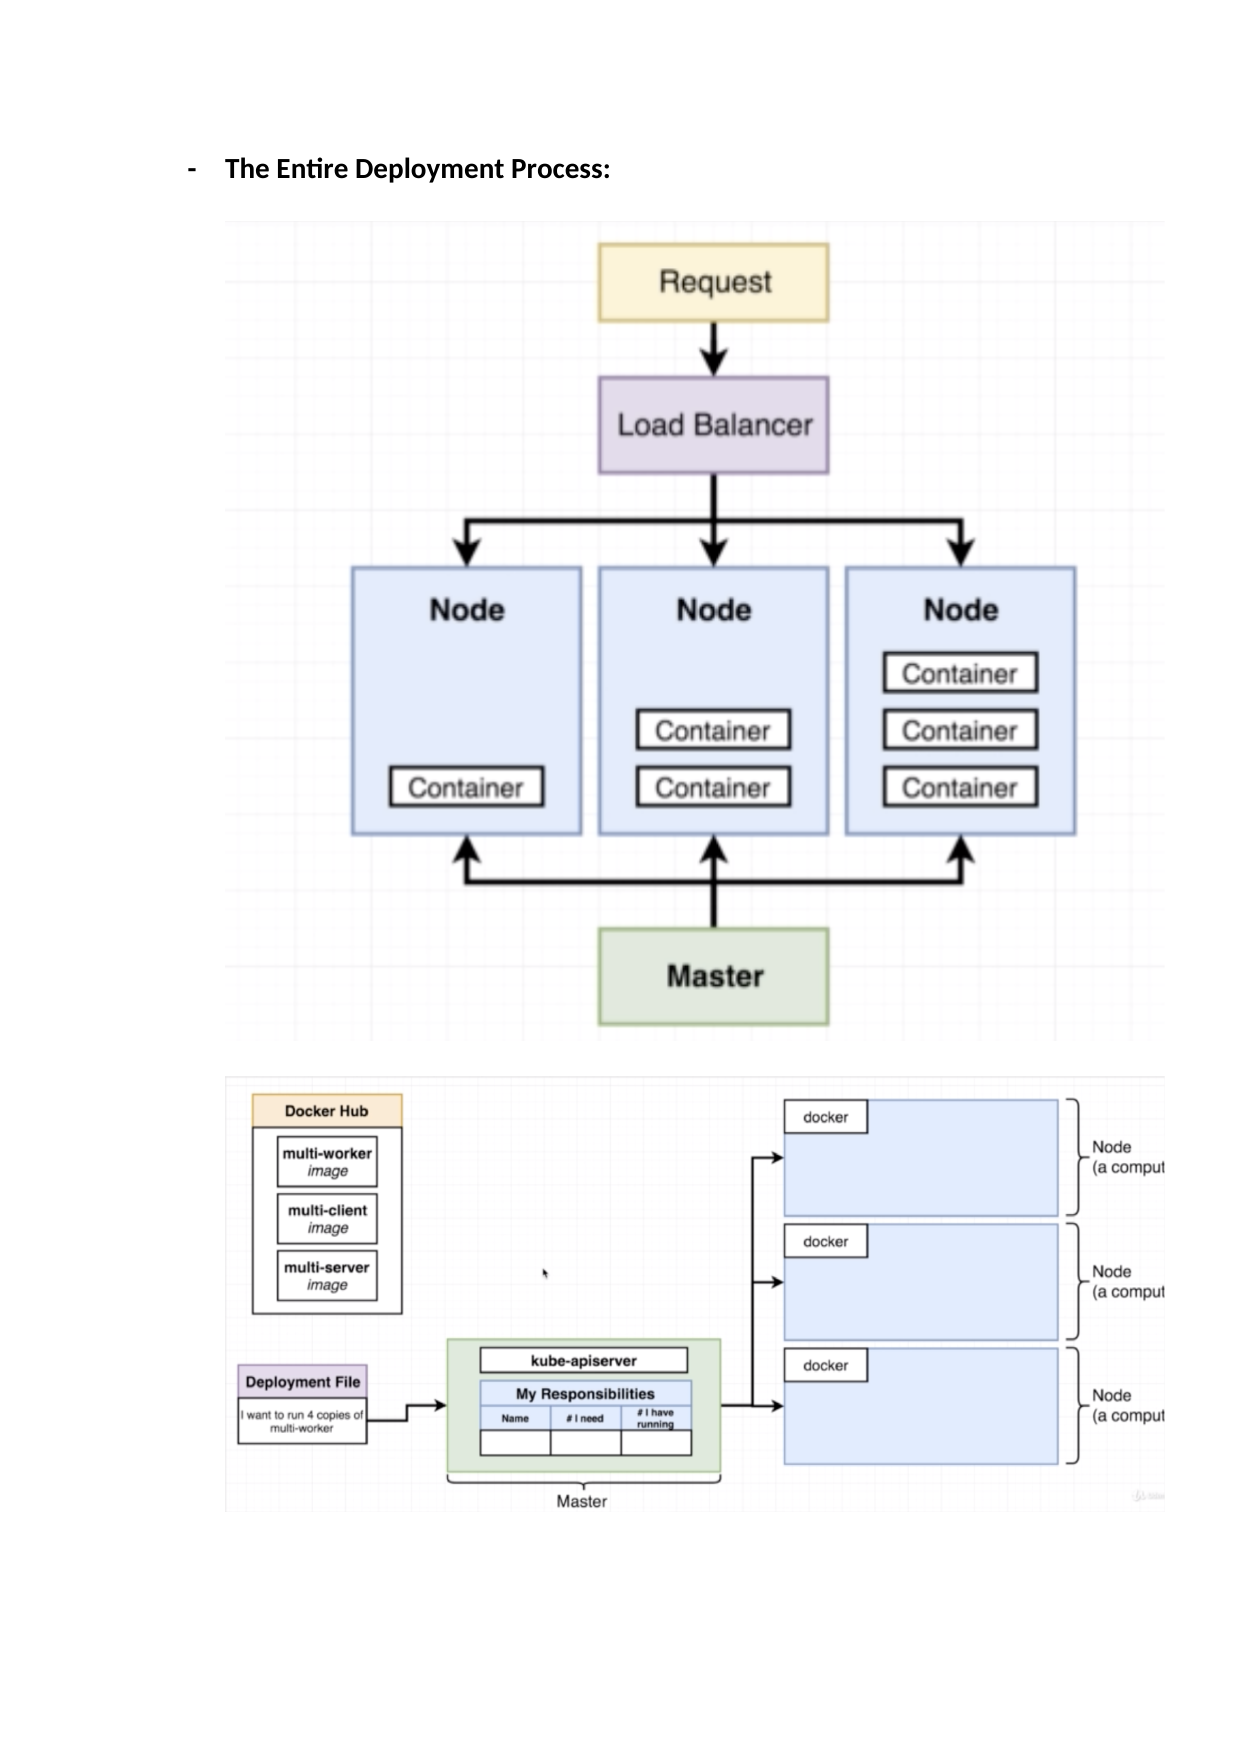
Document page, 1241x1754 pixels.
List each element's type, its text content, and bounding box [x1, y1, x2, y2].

picture [225, 221, 1165, 1041]
list The Entire Deployment Process: [187, 150, 1090, 186]
picture [225, 1076, 1165, 1512]
